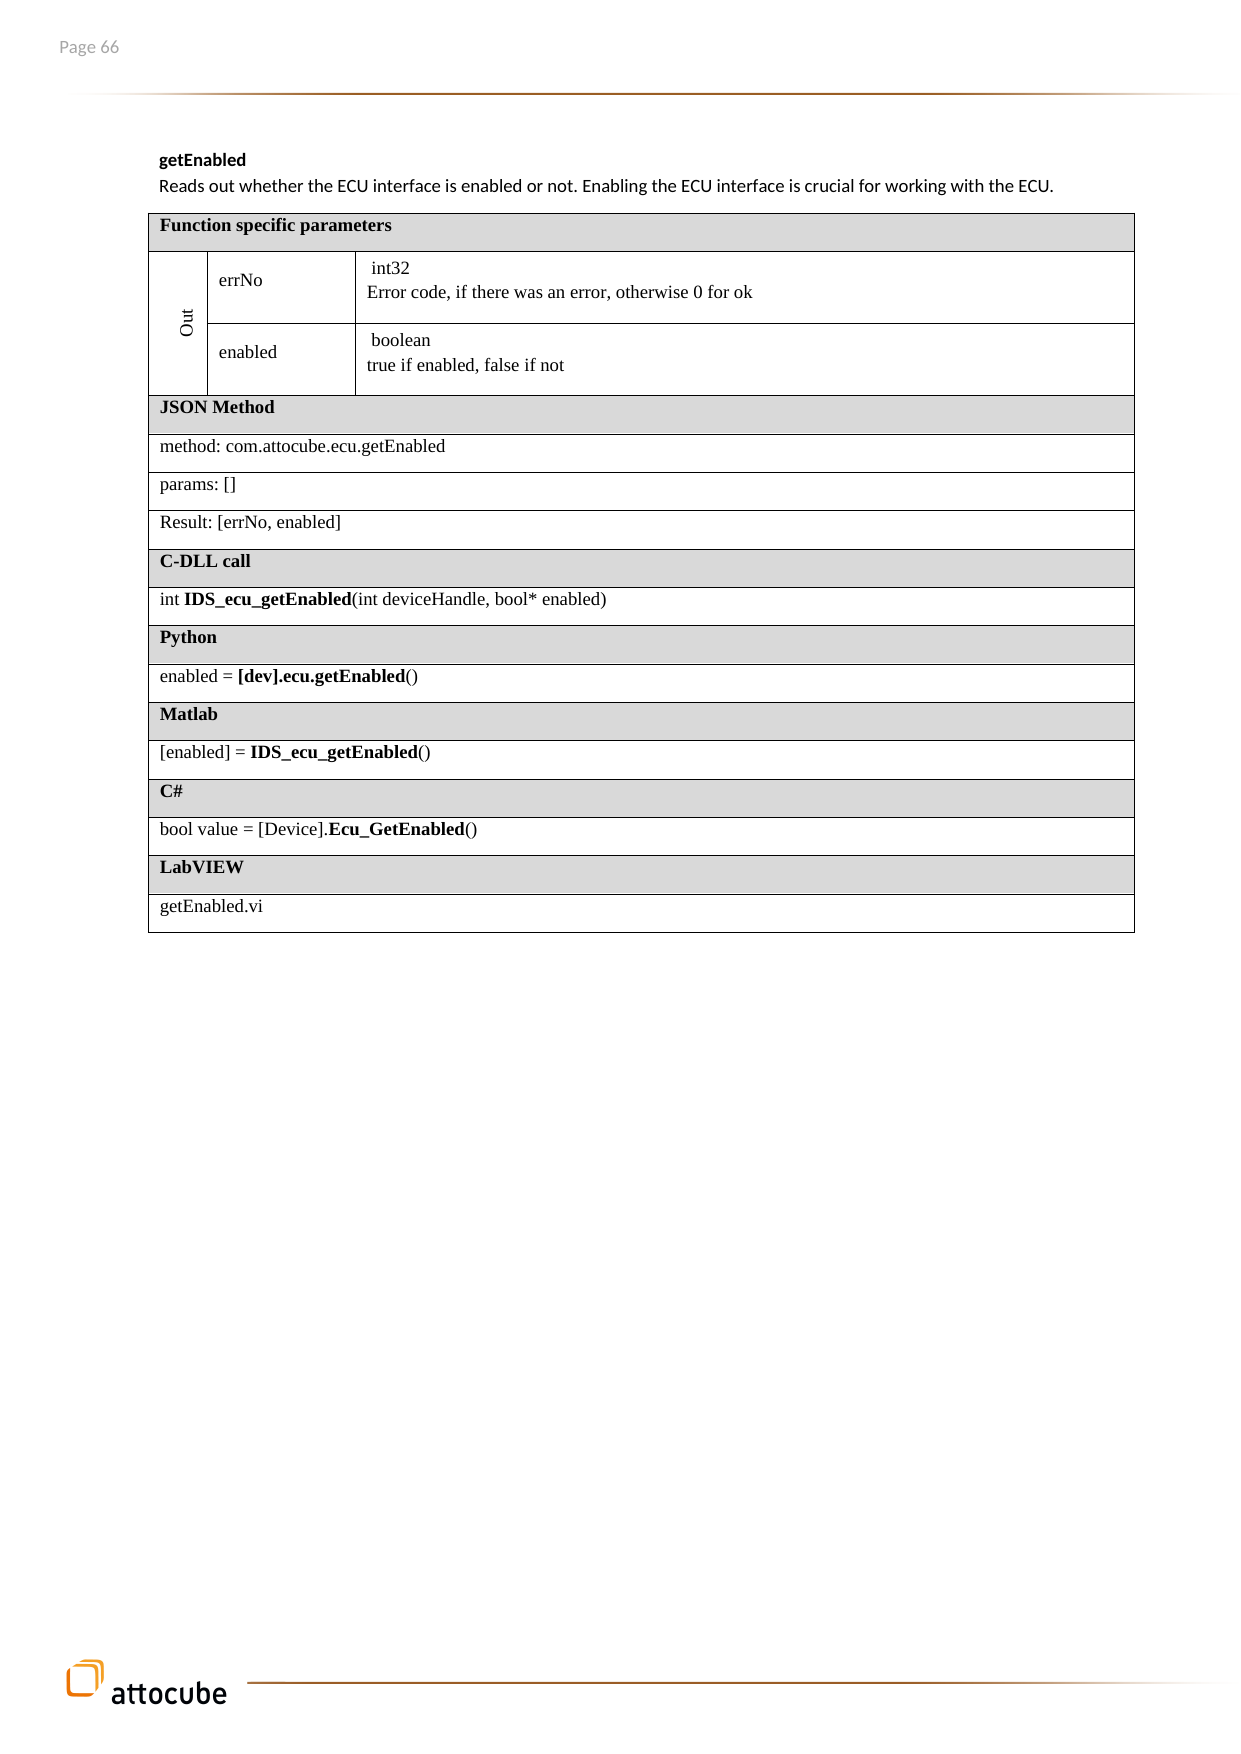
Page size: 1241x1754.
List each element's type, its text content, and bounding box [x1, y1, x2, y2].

table_header LabVIEW [149, 856, 1134, 893]
table_header int IDS_ecu_getEnabled(int deviceHandle, bool* enabled) [149, 588, 1134, 625]
picture [10, 1651, 1240, 1711]
table_header enabled = [dev].ecu.getEnabled() [149, 665, 1134, 702]
table_header Function specific parameters [149, 214, 1134, 251]
table_header getEnabled Reads out whether the ECU interface is enabled or not. Enabling the ECU interface is crucial for working with the ECU. [148, 148, 1134, 213]
table_header Matlab [149, 703, 1134, 740]
table_cell enabled [208, 324, 355, 395]
table_cell params: [] [149, 473, 1134, 510]
table_cell Result: [errNo, enabled] [149, 511, 1134, 548]
table_cell boolean true if enabled, false if not [356, 324, 1134, 395]
table_header method: com.attocube.ecu.getEnabled [149, 435, 1134, 472]
table_header errNo [208, 252, 355, 323]
table_header [enabled] = IDS_ecu_getEnabled() [149, 741, 1134, 778]
table_header C# [149, 780, 1134, 817]
table_header JSON Method [149, 396, 1134, 433]
table_header Out [149, 252, 207, 395]
table_header Python [149, 626, 1134, 663]
picture [68, 82, 1241, 108]
table_header getEnabled.vi [149, 895, 1134, 932]
table_header int32 Error code, if there was an error, otherwise 0 for ok [356, 252, 1134, 323]
table_header C-DLL call [149, 550, 1134, 587]
table_header bool value = [Device].Ecu_GetEnabled() [149, 818, 1134, 855]
